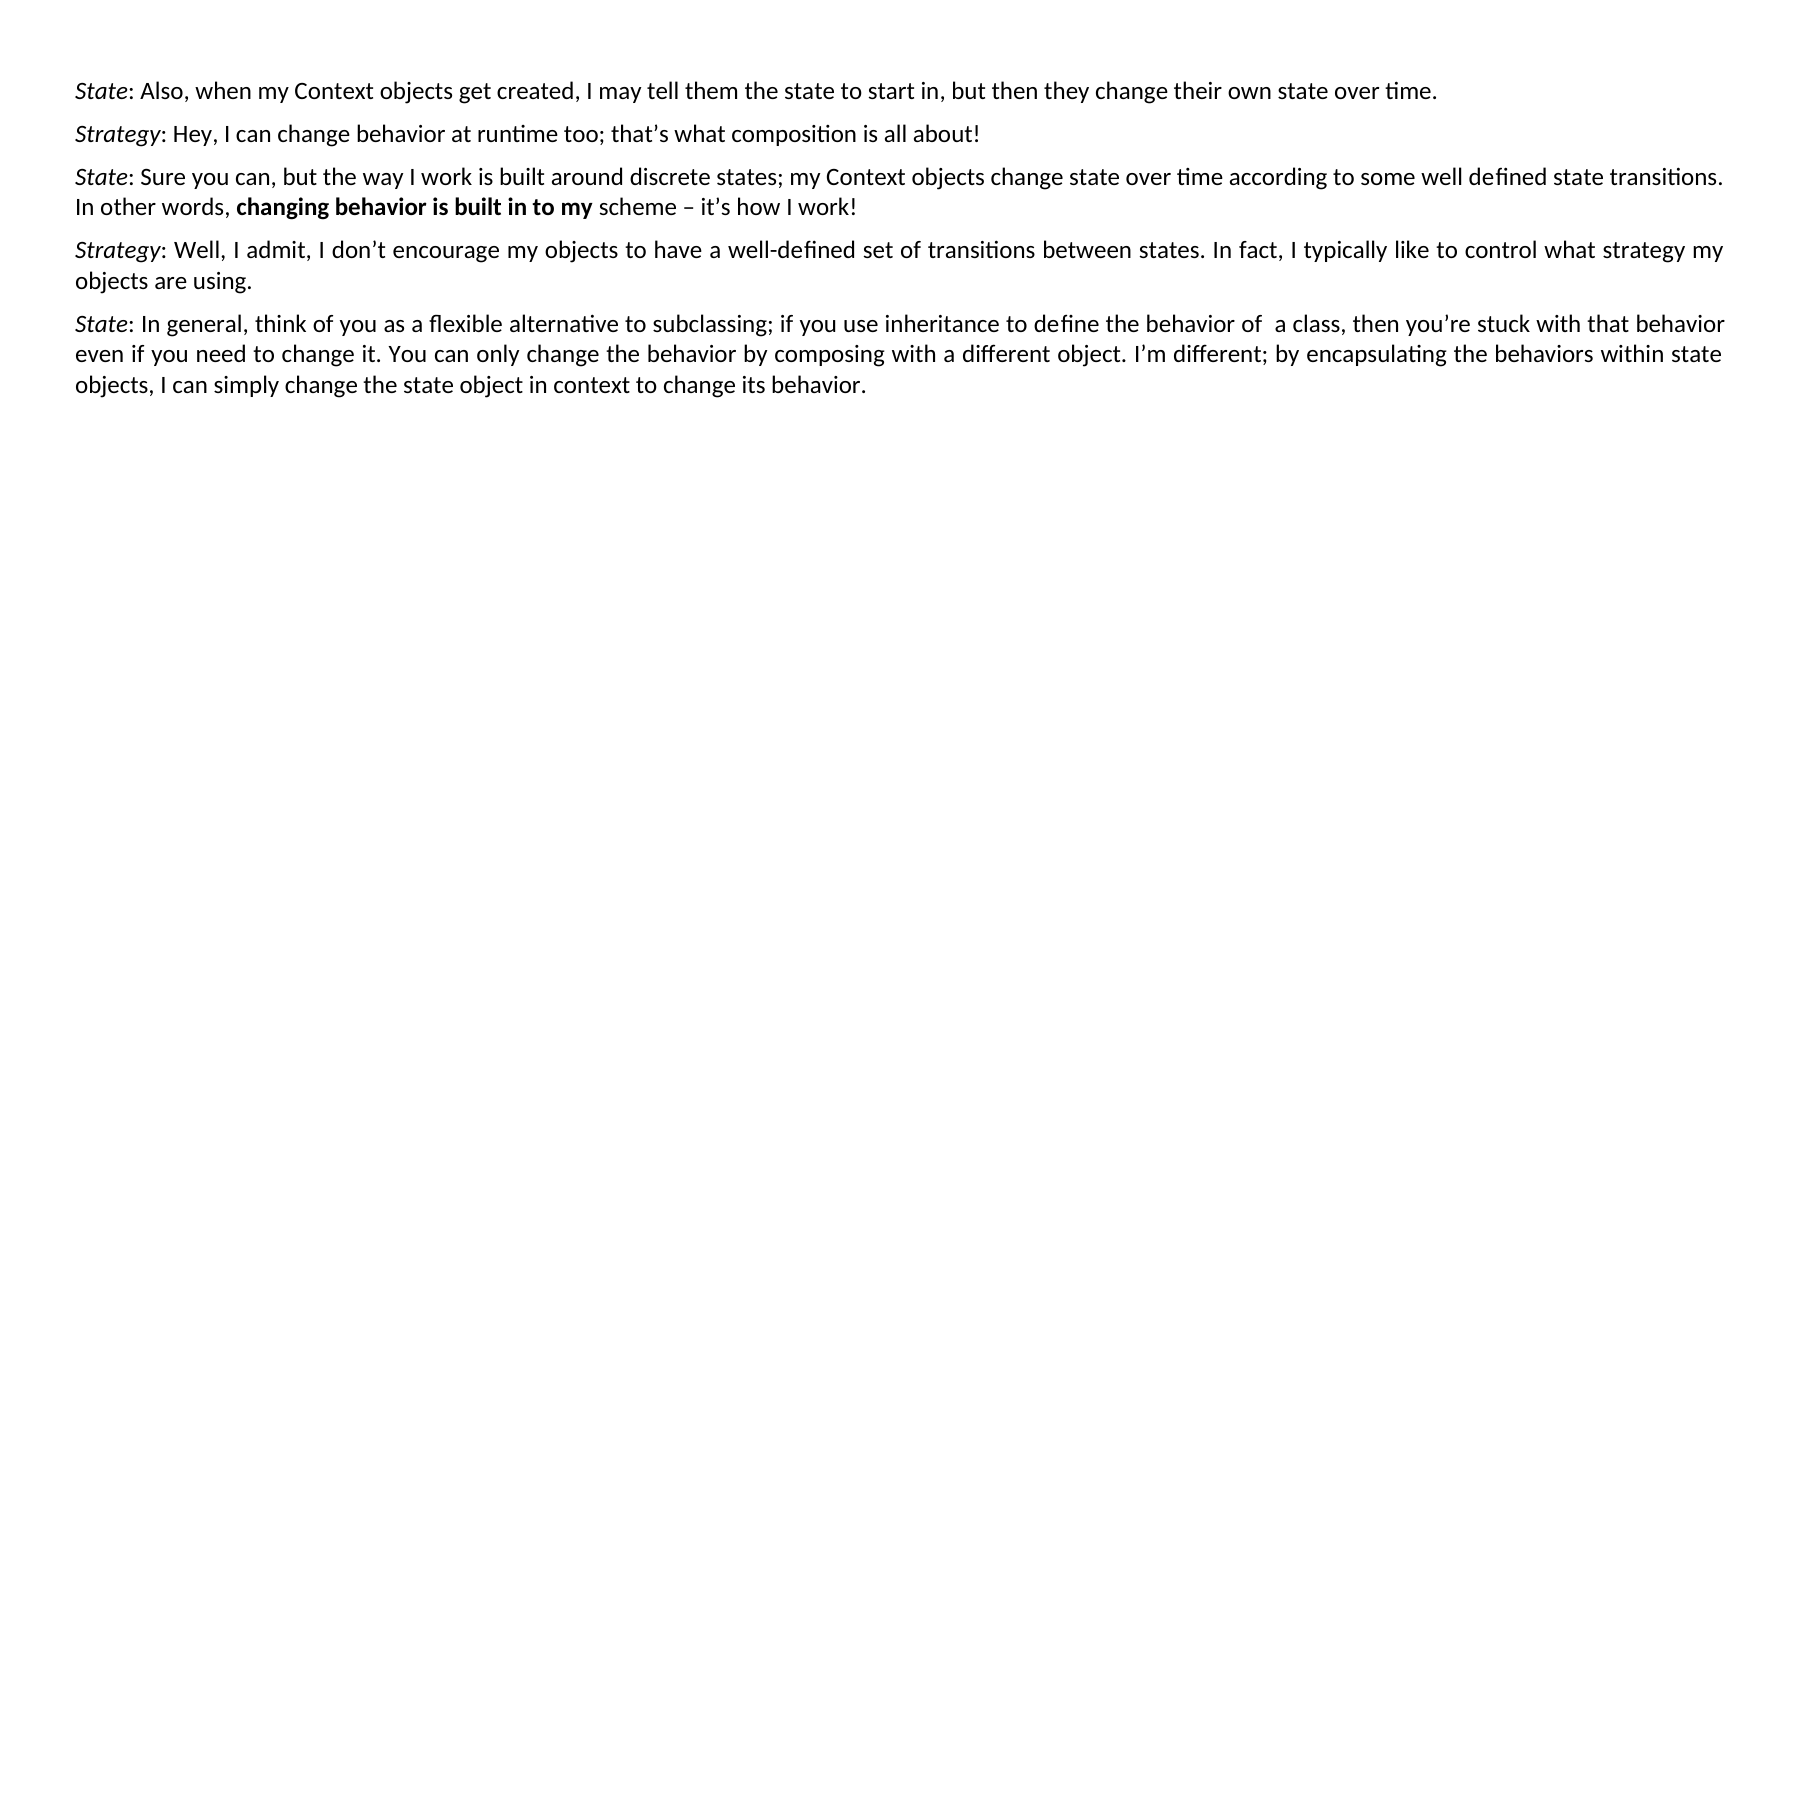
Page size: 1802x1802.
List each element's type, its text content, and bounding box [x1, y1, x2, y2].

text State: Sure you can, but the way I work is built around discrete states; my Context objects change state over time according to some well deﬁned state transitions. In other words, changing behavior is built in to my scheme – it’s how I work! [75, 161, 1726, 222]
text Strategy: Well, I admit, I don’t encourage my objects to have a well-deﬁned set of transitions between states. In fact, I typically like to control what strategy my objects are using. [75, 234, 1726, 296]
text State: In general, think of you as a ﬂexible alternative to subclassing; if you use inheritance to deﬁne the behavior of a class, then you’re stuck with that behavior even if you need to change it. You can only change the behavior by composing with a different object. I’m different; by encapsulating the behaviors within state objects, I can simply change the state object in context to change its behavior. [75, 308, 1726, 400]
text Strategy: Hey, I can change behavior at runtime too; that’s what composition is all about! [75, 118, 1726, 148]
text State: Also, when my Context objects get created, I may tell them the state to start in, but then they change their own state over time. [75, 75, 1726, 106]
